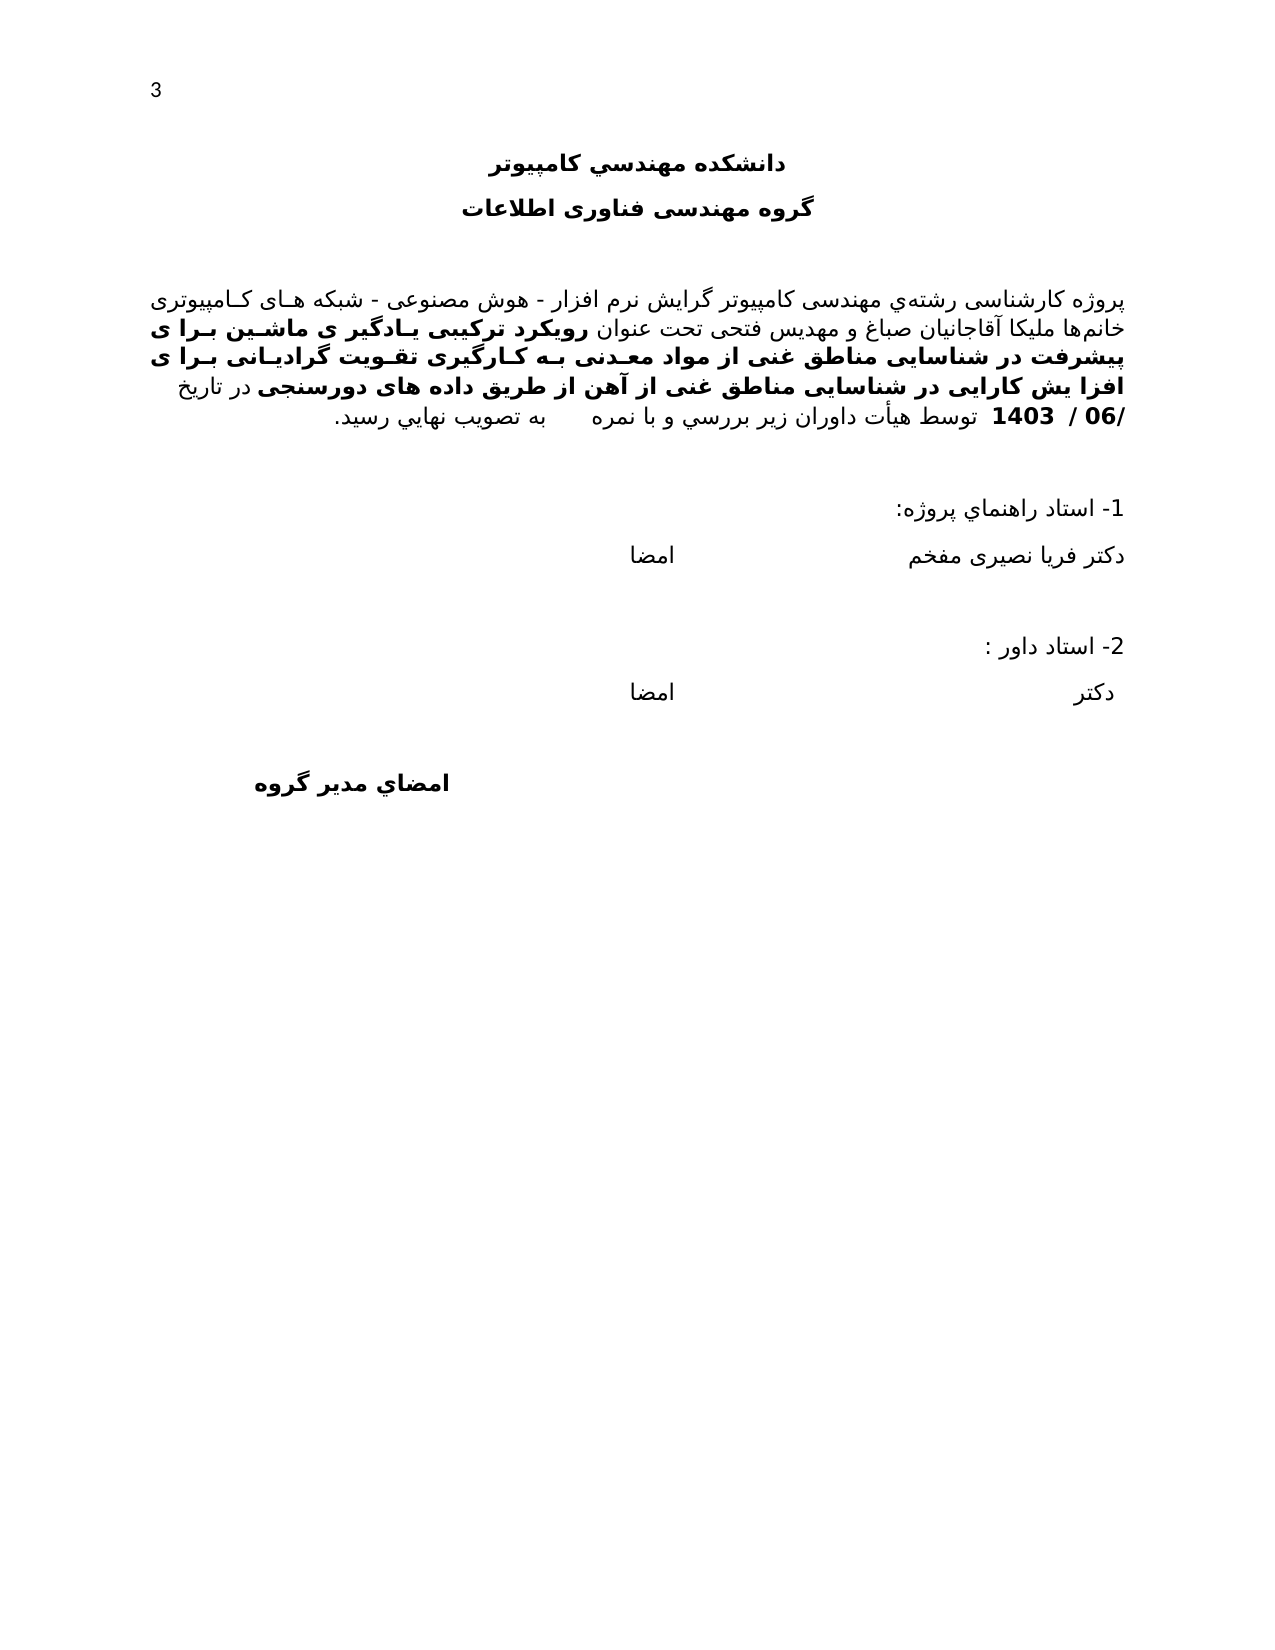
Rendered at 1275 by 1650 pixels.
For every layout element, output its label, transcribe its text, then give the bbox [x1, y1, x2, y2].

text دانشکده مهندسي کامپیوتر [150, 150, 1125, 177]
text پروژه کارشناسی رشته‌ي مهندسی کامپيوتر گرايش نرم افزار - هوش مصنوعی - شبکه های کامپیوتری خانم‌ها ملیکا آقاجانیان صباغ و مهدیس فتحی تحت عنوان رویکرد ترکیبی یادگیر ی ماشین برا ی پیشرفت در شناسایی مناطق غنی از مواد معدنی به کارگیری تقویت گرادیانی برا ی افزا یش کارایی در شناسایی مناطق غنی از آهن از طریق داده های دورسنجی در تاريخ /06 / 1403 توسط هيأت داوران زير بررسي و با نمره به تصويب نهايي رسيد. [150, 286, 1125, 430]
text دکتر فریا نصیری مفخم امضا [150, 541, 1125, 569]
text دکتر امضا [150, 678, 1125, 707]
text 2- استاد داور : [150, 633, 1125, 660]
text 1- استاد راهنماي پروژه: [150, 494, 1125, 522]
text گروه مهندسی فناوری اطلاعات [150, 195, 1125, 222]
text امضاي مدير گروه [150, 771, 525, 797]
